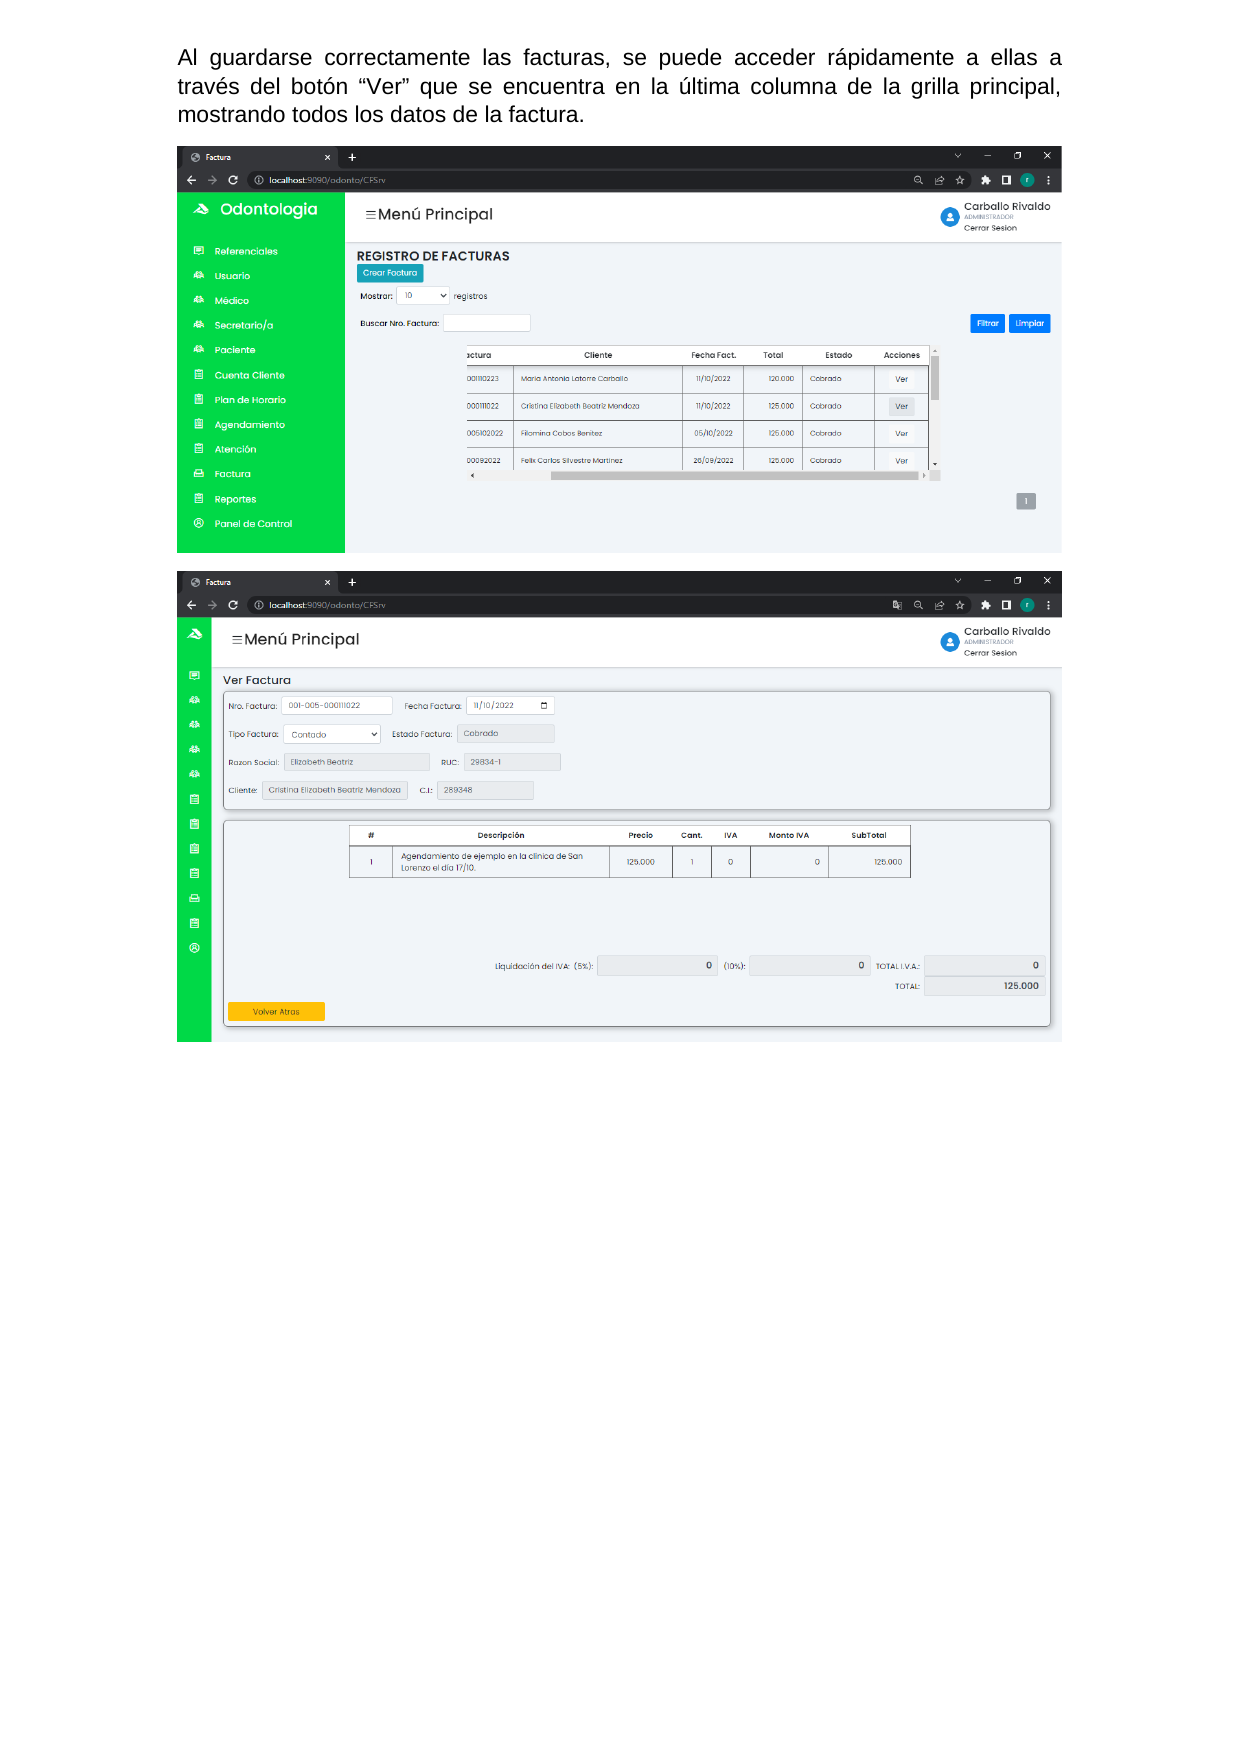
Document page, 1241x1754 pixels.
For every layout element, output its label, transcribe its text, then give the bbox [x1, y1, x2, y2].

picture [177, 146, 1062, 553]
picture [177, 571, 1062, 1042]
text Al guardarse correctamente las facturas, se puede acceder rápidamente a ellas a través del botón “Ver” que se encuentra en la última columna de la grilla principal, mostrando todos los datos de la factura. [177, 44, 1063, 128]
